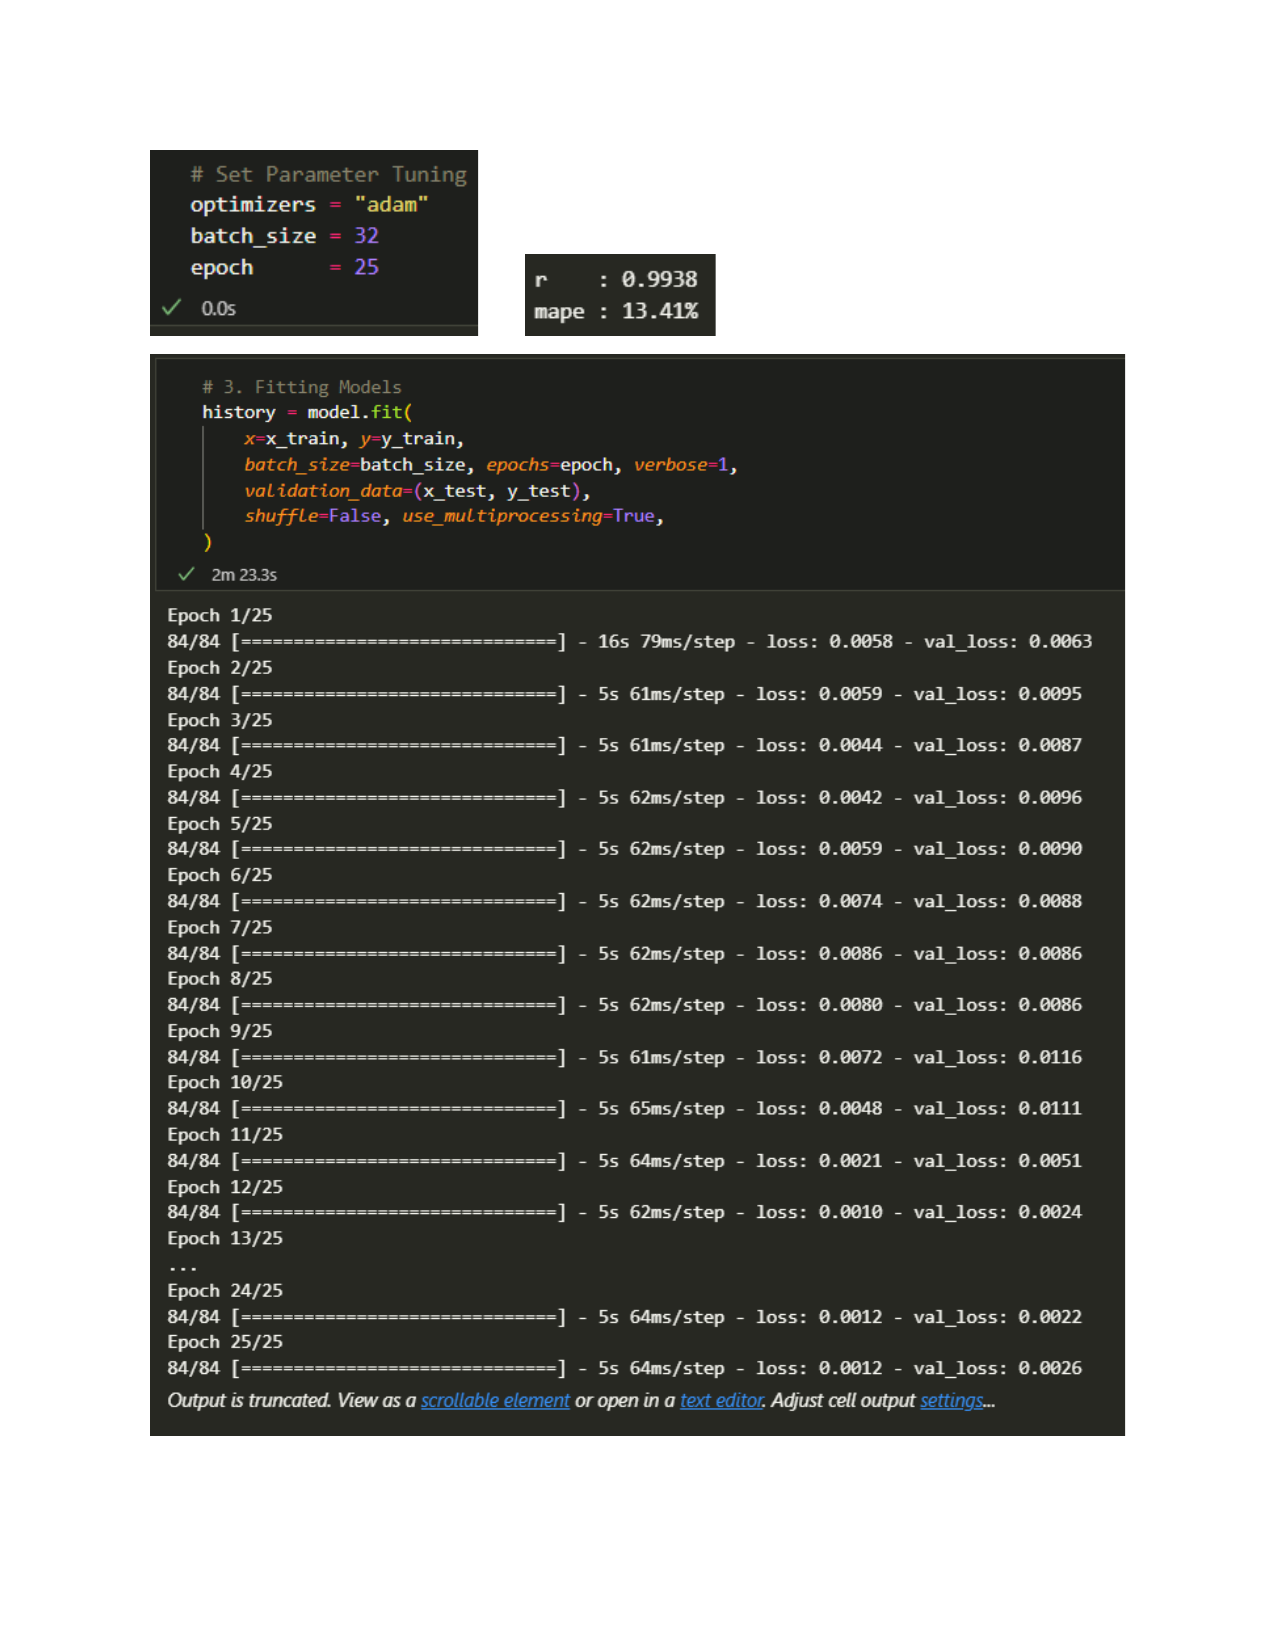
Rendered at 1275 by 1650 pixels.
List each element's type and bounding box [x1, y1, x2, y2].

picture [150, 150, 479, 336]
picture [525, 254, 716, 336]
picture [150, 354, 1125, 1436]
